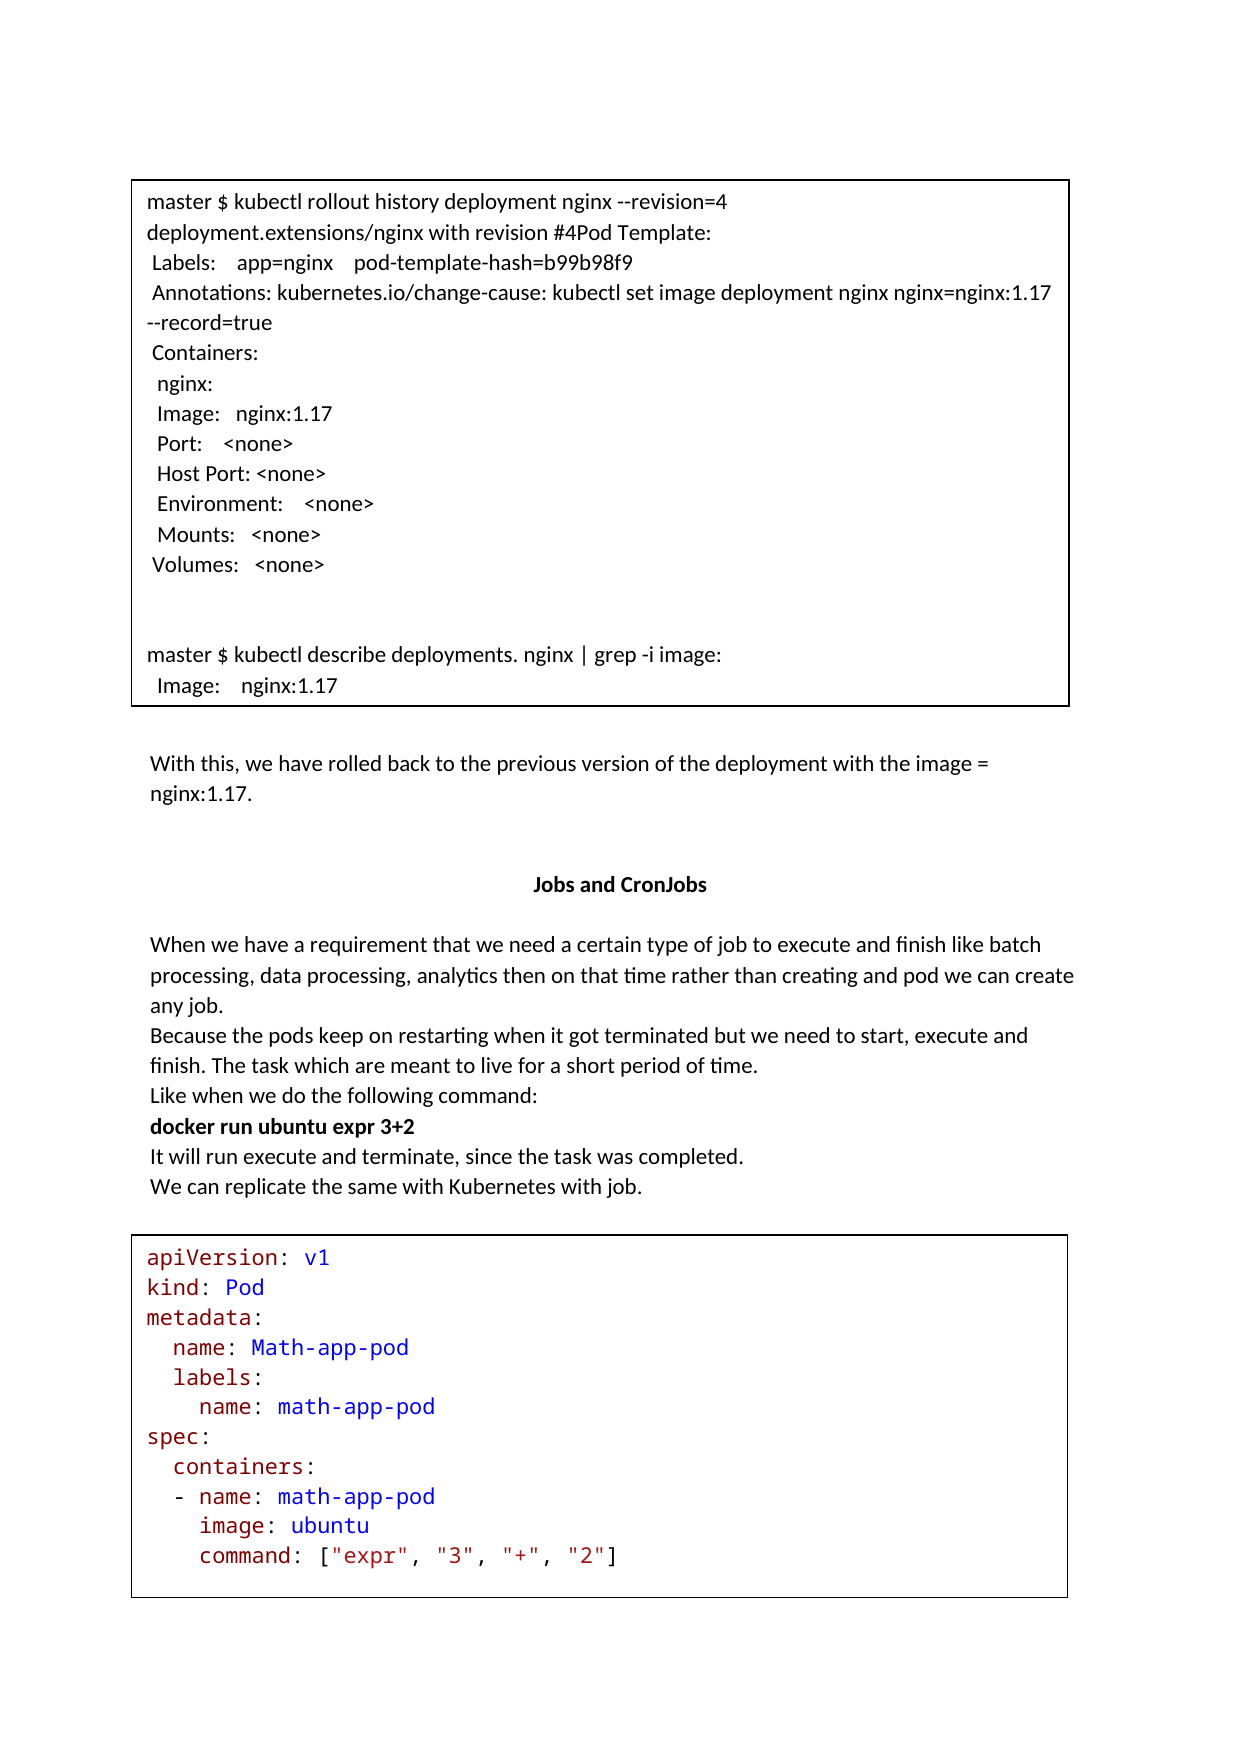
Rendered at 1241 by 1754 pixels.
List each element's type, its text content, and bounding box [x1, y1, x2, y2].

text We can replicate the same with Kubernetes with job. [150, 1172, 1090, 1200]
text With this, we have rolled back to the previous version of the deployment with the image = nginx:1.17. [150, 749, 1090, 808]
text Jobs and CronJobs [150, 870, 1090, 898]
text When we have a requirement that we need a certain type of job to execute and finish like batch processing, data processing, analytics then on that time rather than creating and pod we can create any job. [150, 931, 1090, 1019]
text Because the pods keep on restarting when it got terminated but we need to start, execute and finish. The task which are meant to live for a short period of time. [150, 1021, 1090, 1079]
text docker run ubuntu expr 3+2 [150, 1112, 1090, 1140]
text Like when we do the following command: [150, 1082, 1090, 1110]
text It will run execute and terminate, since the task was completed. [150, 1142, 1090, 1170]
